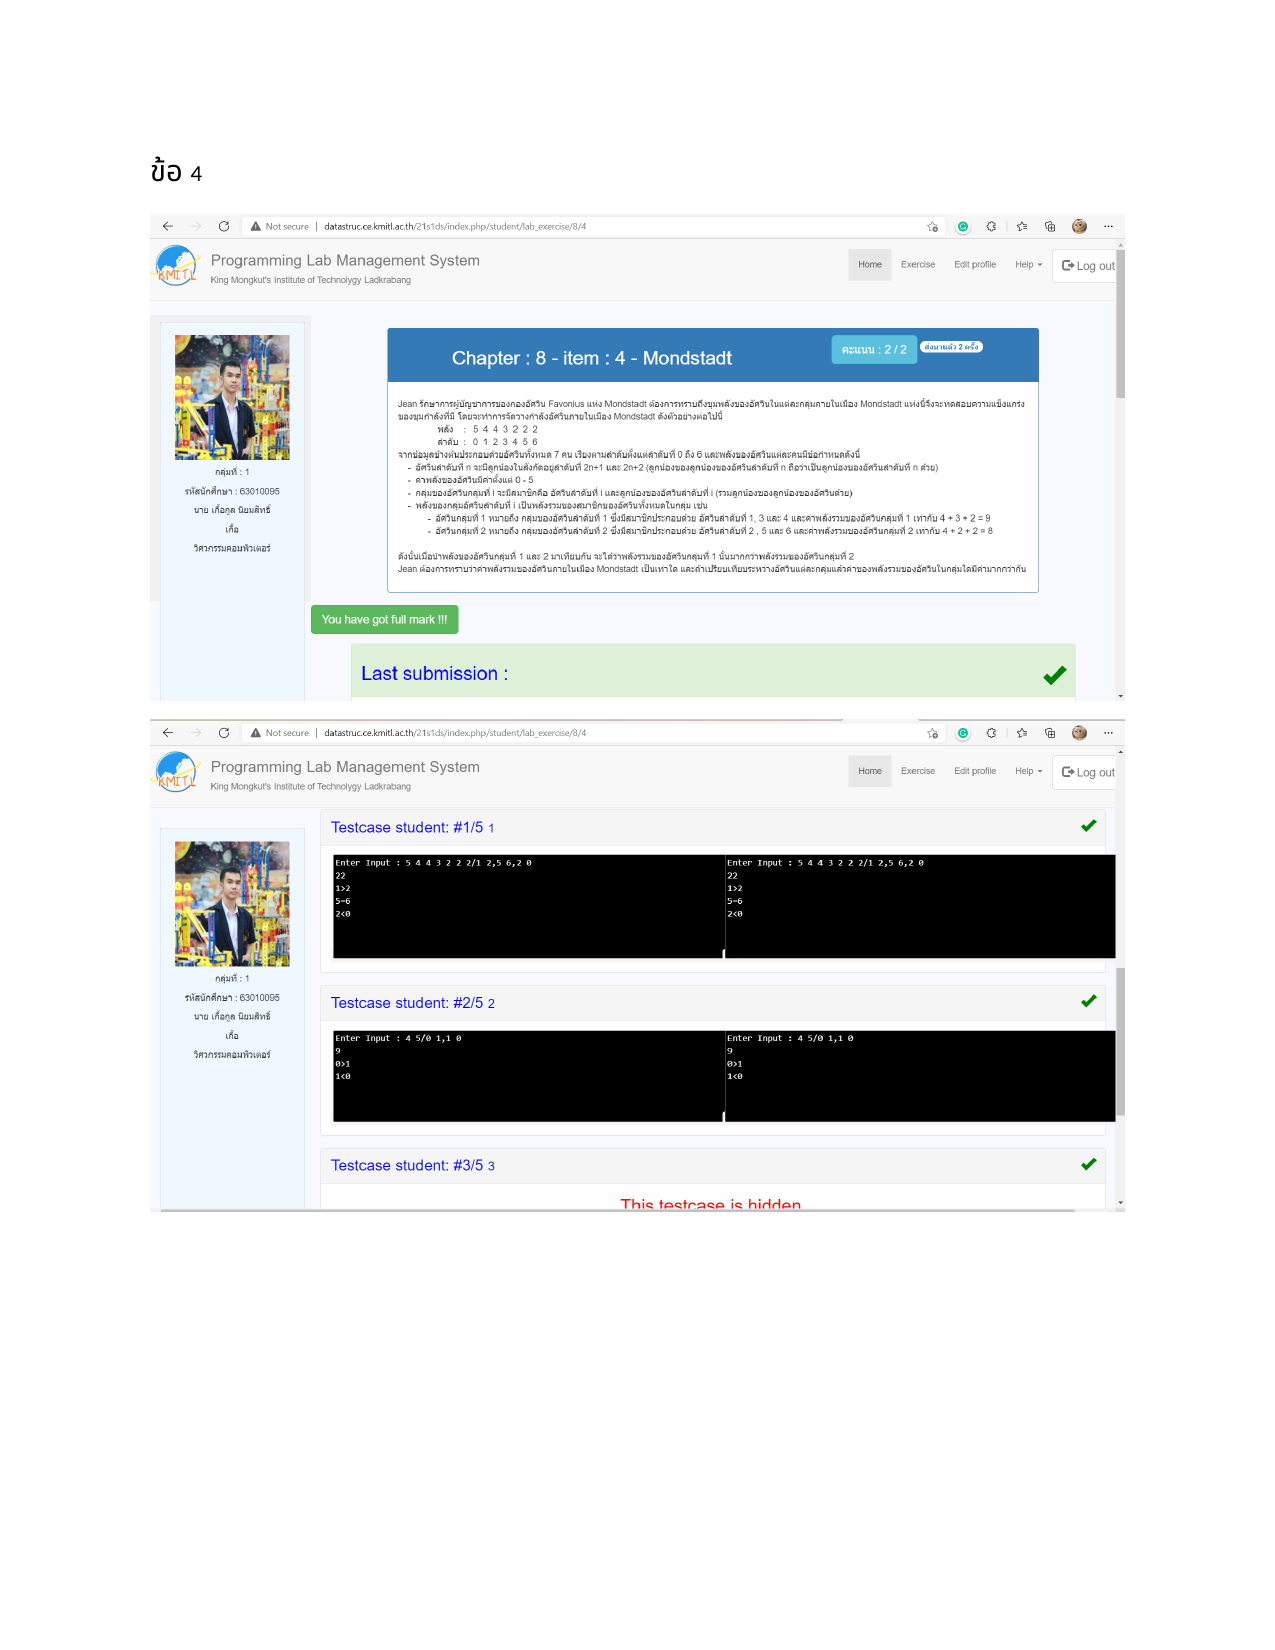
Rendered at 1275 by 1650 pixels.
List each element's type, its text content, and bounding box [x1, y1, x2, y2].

picture [150, 719, 1125, 1212]
picture [150, 214, 1125, 701]
text ข้อ 4 [150, 150, 1125, 194]
